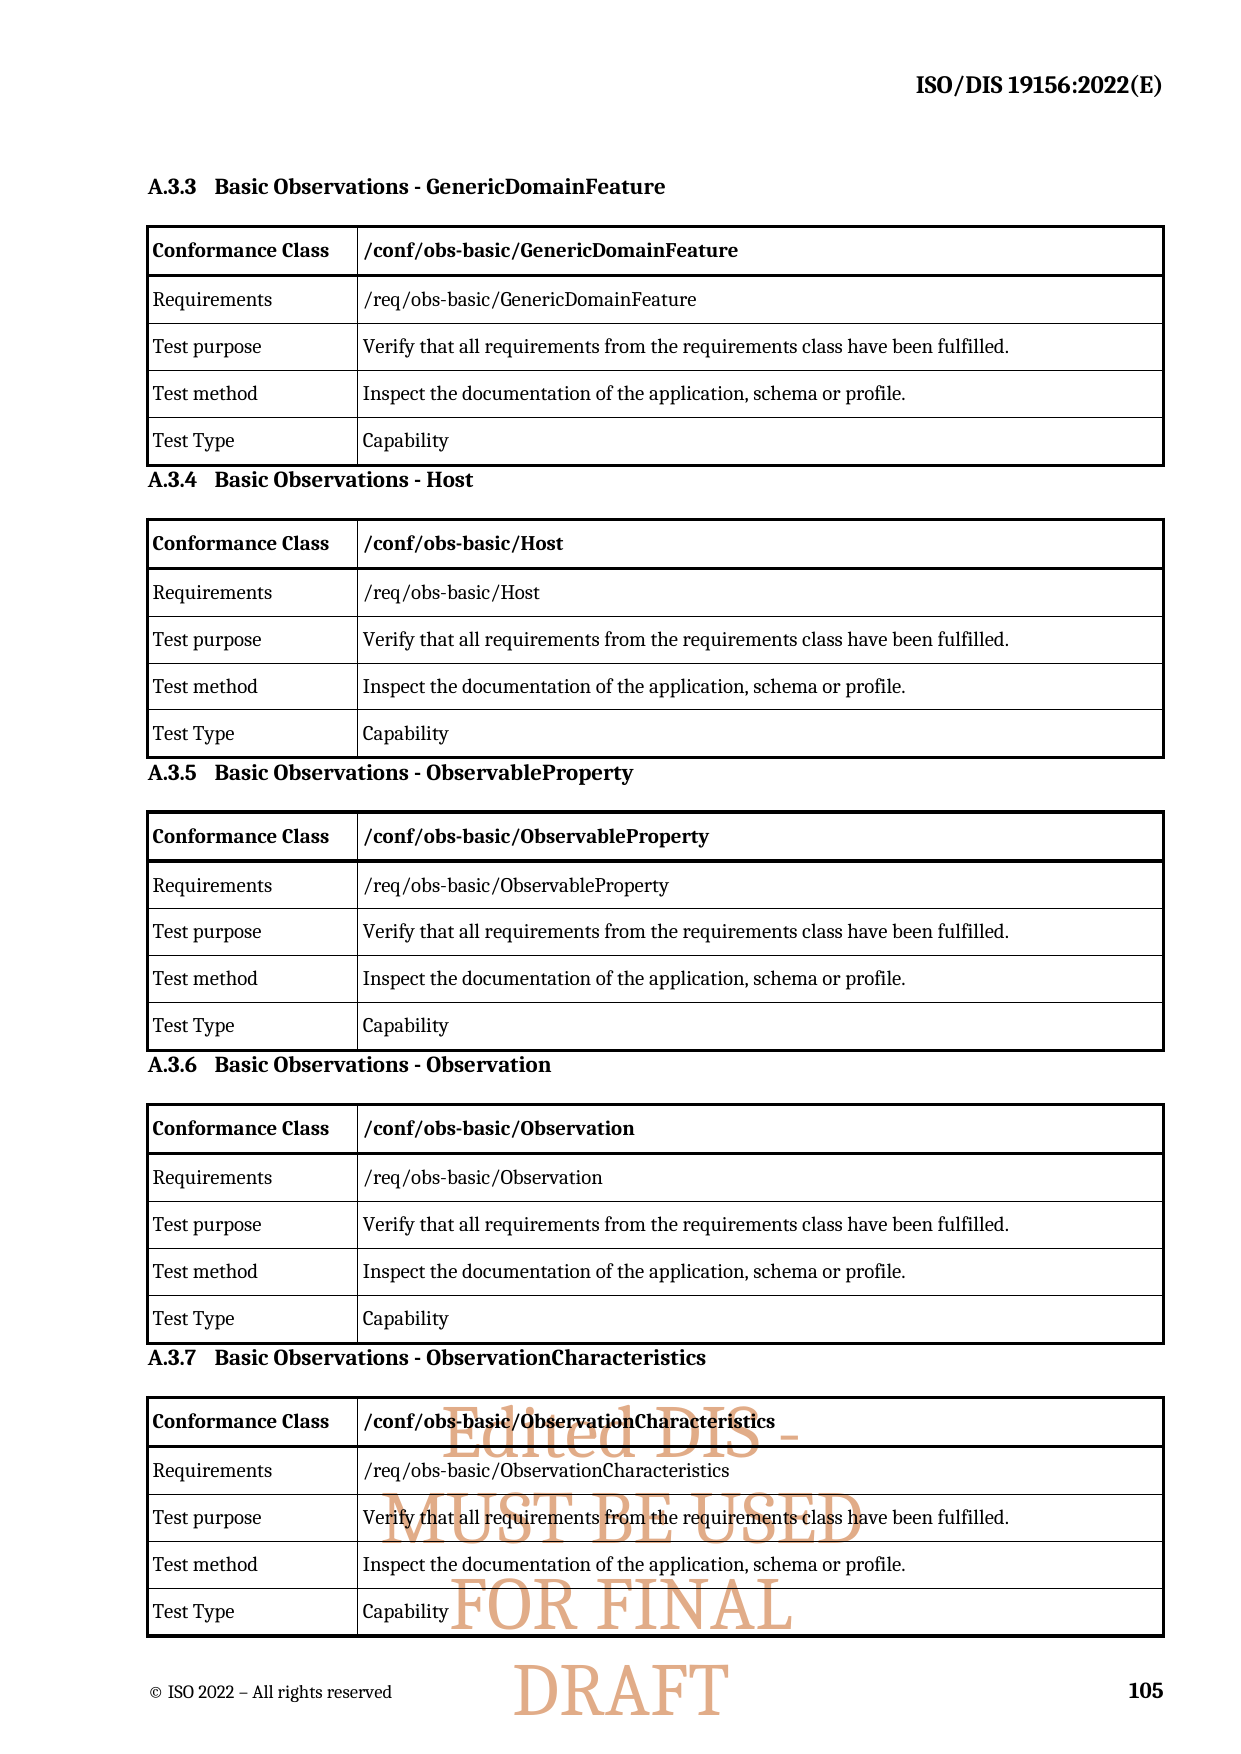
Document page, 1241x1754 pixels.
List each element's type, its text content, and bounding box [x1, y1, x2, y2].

text Basic Observations - Observation [148, 1052, 1163, 1078]
text Basic Observations - GenericDomainFeature [148, 174, 1163, 200]
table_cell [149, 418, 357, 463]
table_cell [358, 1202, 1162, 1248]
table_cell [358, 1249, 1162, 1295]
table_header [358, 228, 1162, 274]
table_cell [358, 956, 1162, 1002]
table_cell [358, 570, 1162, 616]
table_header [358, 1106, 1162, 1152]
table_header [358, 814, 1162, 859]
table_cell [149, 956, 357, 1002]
text Basic Observations - Host [148, 467, 1163, 493]
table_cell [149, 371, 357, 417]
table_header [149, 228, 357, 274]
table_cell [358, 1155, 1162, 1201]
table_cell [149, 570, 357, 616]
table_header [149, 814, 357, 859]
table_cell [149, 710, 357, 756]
text Basic Observations - ObservableProperty [148, 759, 1163, 785]
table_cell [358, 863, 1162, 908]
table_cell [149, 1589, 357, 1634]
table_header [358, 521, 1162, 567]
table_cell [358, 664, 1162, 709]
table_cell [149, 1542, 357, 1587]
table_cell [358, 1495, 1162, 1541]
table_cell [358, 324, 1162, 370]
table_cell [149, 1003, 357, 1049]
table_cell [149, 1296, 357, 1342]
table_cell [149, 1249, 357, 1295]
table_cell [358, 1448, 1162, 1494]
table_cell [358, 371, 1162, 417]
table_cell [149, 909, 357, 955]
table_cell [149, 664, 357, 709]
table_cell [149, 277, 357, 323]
text Basic Observations - ObservationCharacteristics [148, 1345, 1163, 1371]
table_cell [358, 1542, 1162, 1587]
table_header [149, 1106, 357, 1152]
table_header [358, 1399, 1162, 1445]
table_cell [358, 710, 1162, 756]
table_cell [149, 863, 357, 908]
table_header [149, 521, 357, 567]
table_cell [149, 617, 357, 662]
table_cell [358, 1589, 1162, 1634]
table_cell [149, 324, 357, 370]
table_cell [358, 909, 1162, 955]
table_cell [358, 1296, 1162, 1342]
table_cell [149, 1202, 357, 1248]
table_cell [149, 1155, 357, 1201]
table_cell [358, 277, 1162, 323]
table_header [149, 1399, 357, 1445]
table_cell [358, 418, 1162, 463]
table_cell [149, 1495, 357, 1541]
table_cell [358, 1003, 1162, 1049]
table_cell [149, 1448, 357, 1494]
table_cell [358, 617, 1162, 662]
